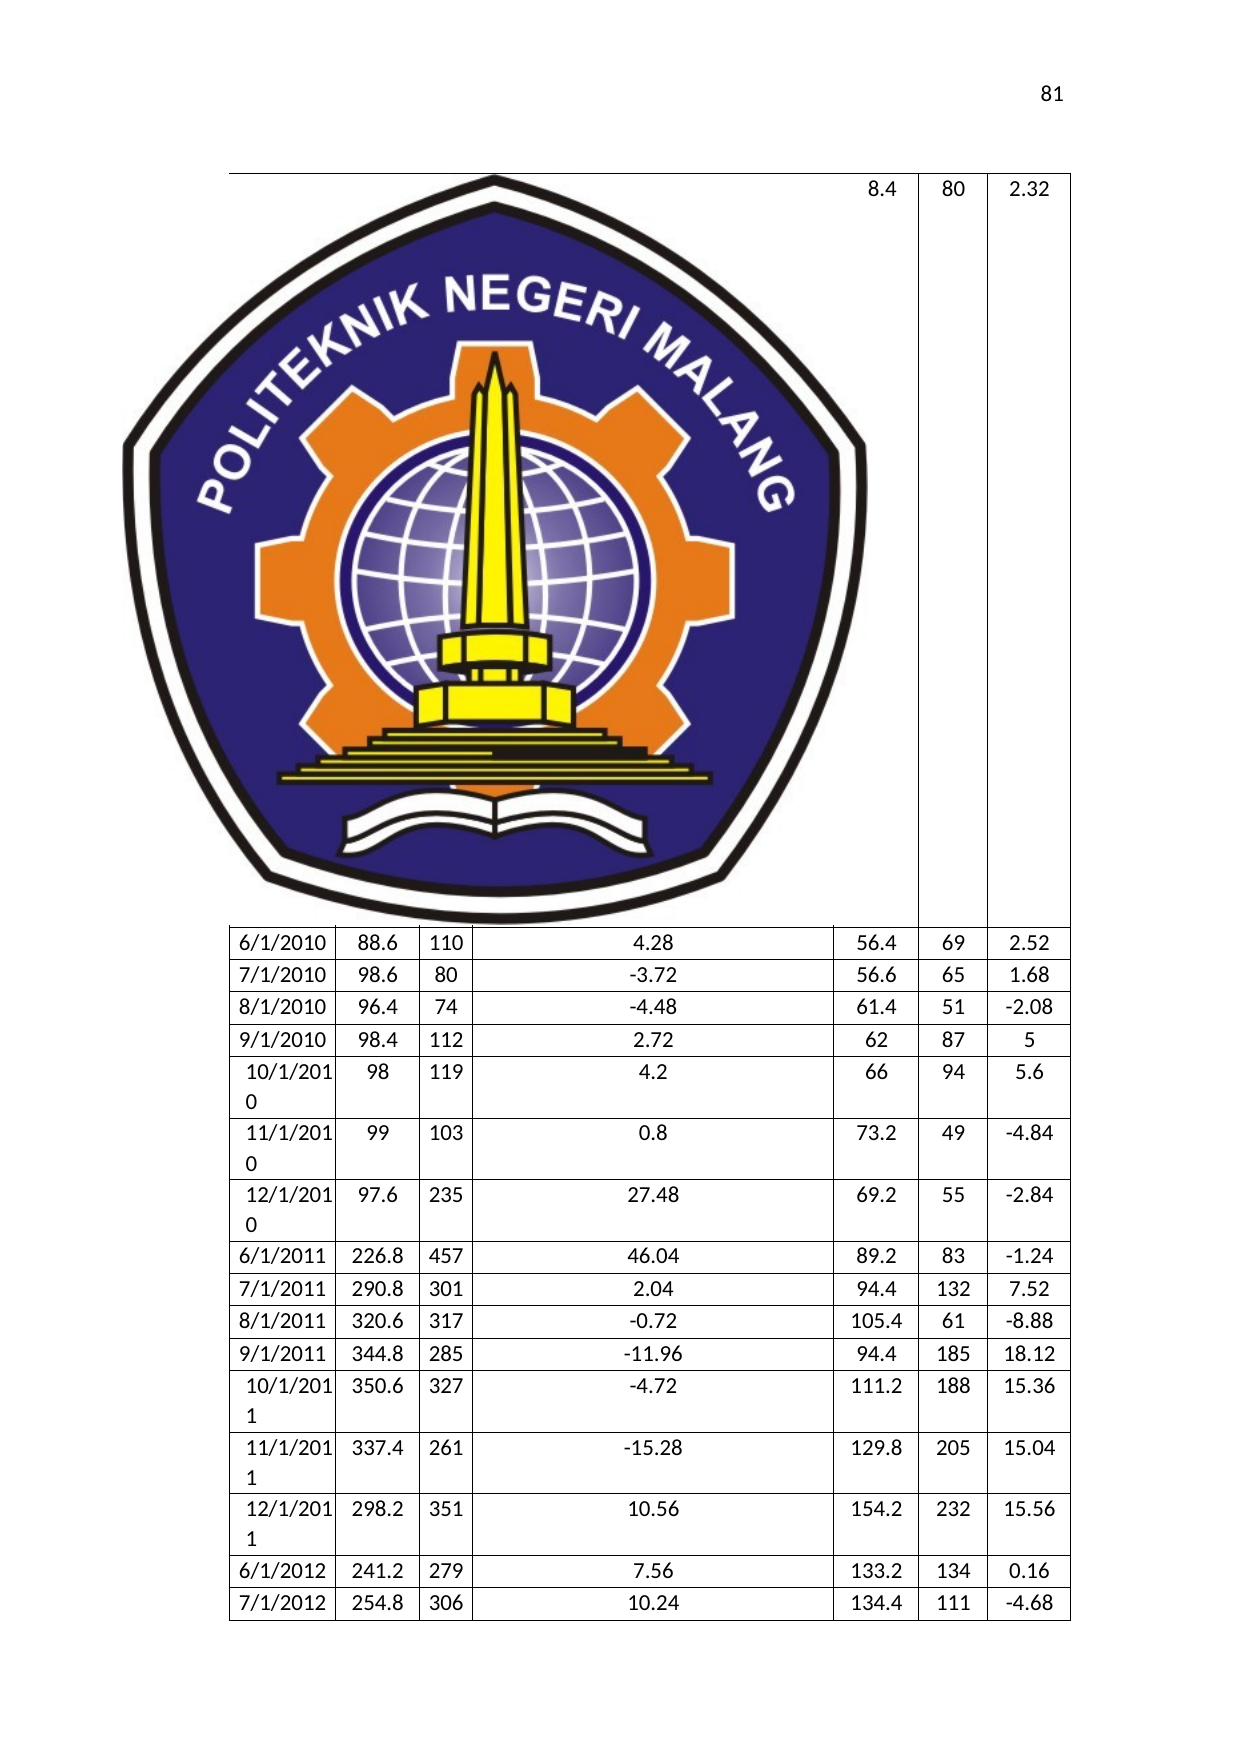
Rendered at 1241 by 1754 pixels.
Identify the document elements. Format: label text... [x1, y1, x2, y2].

table_cell 11/1/2011 [230, 1433, 335, 1493]
table_cell 0.16 [988, 1556, 1070, 1587]
table_cell 98.6 [336, 960, 419, 991]
table_cell 6/1/2011 [230, 1242, 335, 1273]
table_cell 350.6 [336, 1371, 419, 1432]
table_cell 12/1/2010 [230, 1180, 335, 1241]
table_cell 56.4 [834, 928, 918, 959]
table_cell 65 [919, 960, 987, 991]
table_cell 103 [420, 1119, 472, 1179]
table_cell 133.2 [834, 1556, 918, 1587]
table_cell 27.48 [473, 1180, 833, 1241]
table_cell 134 [919, 1556, 987, 1587]
table_cell 1.68 [988, 960, 1070, 991]
table_cell 327 [420, 1371, 472, 1432]
table_cell 205 [919, 1433, 987, 1493]
table_cell 6/1/2010 [230, 928, 335, 959]
table_cell 105.4 [834, 1306, 918, 1338]
table_cell 290.8 [336, 1274, 419, 1305]
table_cell 9/1/2010 [230, 1025, 335, 1056]
table_cell 2.52 [988, 928, 1070, 959]
table_cell -2.84 [988, 1180, 1070, 1241]
table_cell 99 [336, 1119, 419, 1179]
table_cell 12/1/2011 [230, 1494, 335, 1555]
table_cell 351 [420, 1494, 472, 1555]
table_cell 7.52 [988, 1274, 1070, 1305]
table_cell 261 [420, 1433, 472, 1493]
table_cell 7.56 [473, 1556, 833, 1587]
table_cell 87 [919, 1025, 987, 1056]
table_cell 97.6 [336, 1180, 419, 1241]
table_cell 4.2 [473, 1057, 833, 1117]
table_cell 337.4 [336, 1433, 419, 1493]
table_cell -4.84 [988, 1119, 1070, 1179]
table_cell -4.68 [988, 1588, 1070, 1619]
table_cell 119 [420, 1057, 472, 1117]
table_cell 8/1/2010 [230, 992, 335, 1024]
table_cell 132 [919, 1274, 987, 1305]
table_cell 320.6 [336, 1306, 419, 1338]
table_cell 15.36 [988, 1371, 1070, 1432]
table_cell 241.2 [336, 1556, 419, 1587]
table_cell 66 [834, 1057, 918, 1117]
table_cell -15.28 [473, 1433, 833, 1493]
table_cell 61.4 [834, 992, 918, 1024]
table_cell 94.4 [834, 1274, 918, 1305]
table_cell 134.4 [834, 1588, 918, 1619]
table_cell 69.2 [834, 1180, 918, 1241]
table_cell 83 [919, 1242, 987, 1273]
table_cell 49 [919, 1119, 987, 1179]
table_cell 317 [420, 1306, 472, 1338]
table_cell 10.56 [473, 1494, 833, 1555]
table_cell 94.4 [834, 1339, 918, 1370]
table_cell 11/1/2010 [230, 1119, 335, 1179]
table_cell 80 [919, 174, 987, 927]
table_cell 5.6 [988, 1057, 1070, 1117]
table_cell 306 [420, 1588, 472, 1619]
table_cell 7/1/2012 [230, 1588, 335, 1619]
table_cell 8/1/2011 [230, 1306, 335, 1338]
table_cell 10/1/2010 [230, 1057, 335, 1117]
table_cell 235 [420, 1180, 472, 1241]
table_cell 111.2 [834, 1371, 918, 1432]
table_cell -3.72 [473, 960, 833, 991]
table_cell 6/1/2012 [230, 1556, 335, 1587]
table_cell 5 [988, 1025, 1070, 1056]
table_cell 7/1/2010 [230, 960, 335, 991]
table_cell 111 [919, 1588, 987, 1619]
table_cell 254.8 [336, 1588, 419, 1619]
table_cell 129.8 [834, 1433, 918, 1493]
table_cell 188 [919, 1371, 987, 1432]
table_cell -2.08 [988, 992, 1070, 1024]
table_cell 154.2 [834, 1494, 918, 1555]
table_cell 69 [919, 928, 987, 959]
table_cell 7/1/2011 [230, 1274, 335, 1305]
table_cell 2.04 [473, 1274, 833, 1305]
table_cell 301 [420, 1274, 472, 1305]
table_cell -4.72 [473, 1371, 833, 1432]
table_cell 73.2 [834, 1119, 918, 1179]
table_cell 285 [420, 1339, 472, 1370]
table_cell -8.88 [988, 1306, 1070, 1338]
table_cell 9/1/2011 [230, 1339, 335, 1370]
table_cell 74 [420, 992, 472, 1024]
table_cell 80 [420, 960, 472, 991]
table_cell 62 [834, 1025, 918, 1056]
table_cell 89.2 [834, 1242, 918, 1273]
table_cell 96.4 [336, 992, 419, 1024]
table_cell 10.24 [473, 1588, 833, 1619]
table_cell -4.48 [473, 992, 833, 1024]
table_cell 46.04 [473, 1242, 833, 1273]
table_cell 55 [919, 1180, 987, 1241]
table_cell 298.2 [336, 1494, 419, 1555]
table_cell 226.8 [336, 1242, 419, 1273]
table_cell 15.04 [988, 1433, 1070, 1493]
table_cell 344.8 [336, 1339, 419, 1370]
table_cell 18.12 [988, 1339, 1070, 1370]
table_cell 88.6 [336, 928, 419, 959]
table_cell 98 [336, 1057, 419, 1117]
table_cell 457 [420, 1242, 472, 1273]
table_cell 94 [919, 1057, 987, 1117]
table_cell 10/1/2011 [230, 1371, 335, 1432]
table_cell 51 [919, 992, 987, 1024]
table_cell -1.24 [988, 1242, 1070, 1273]
table_cell 2.32 [988, 174, 1070, 927]
table_cell 98.4 [336, 1025, 419, 1056]
table_cell 185 [919, 1339, 987, 1370]
table_cell 56.6 [834, 960, 918, 991]
table_cell 68.4 [834, 174, 918, 927]
table_cell 232 [919, 1494, 987, 1555]
table_cell -11.96 [473, 1339, 833, 1370]
table_cell 15.56 [988, 1494, 1070, 1555]
table_cell 2.72 [473, 1025, 833, 1056]
table_cell 110 [420, 928, 472, 959]
table_cell 0.8 [473, 1119, 833, 1179]
table_cell -0.72 [473, 1306, 833, 1338]
table_cell 4.28 [473, 928, 833, 959]
table_cell 279 [420, 1556, 472, 1587]
picture [122, 174, 868, 925]
table_cell 61 [919, 1306, 987, 1338]
table_cell 112 [420, 1025, 472, 1056]
